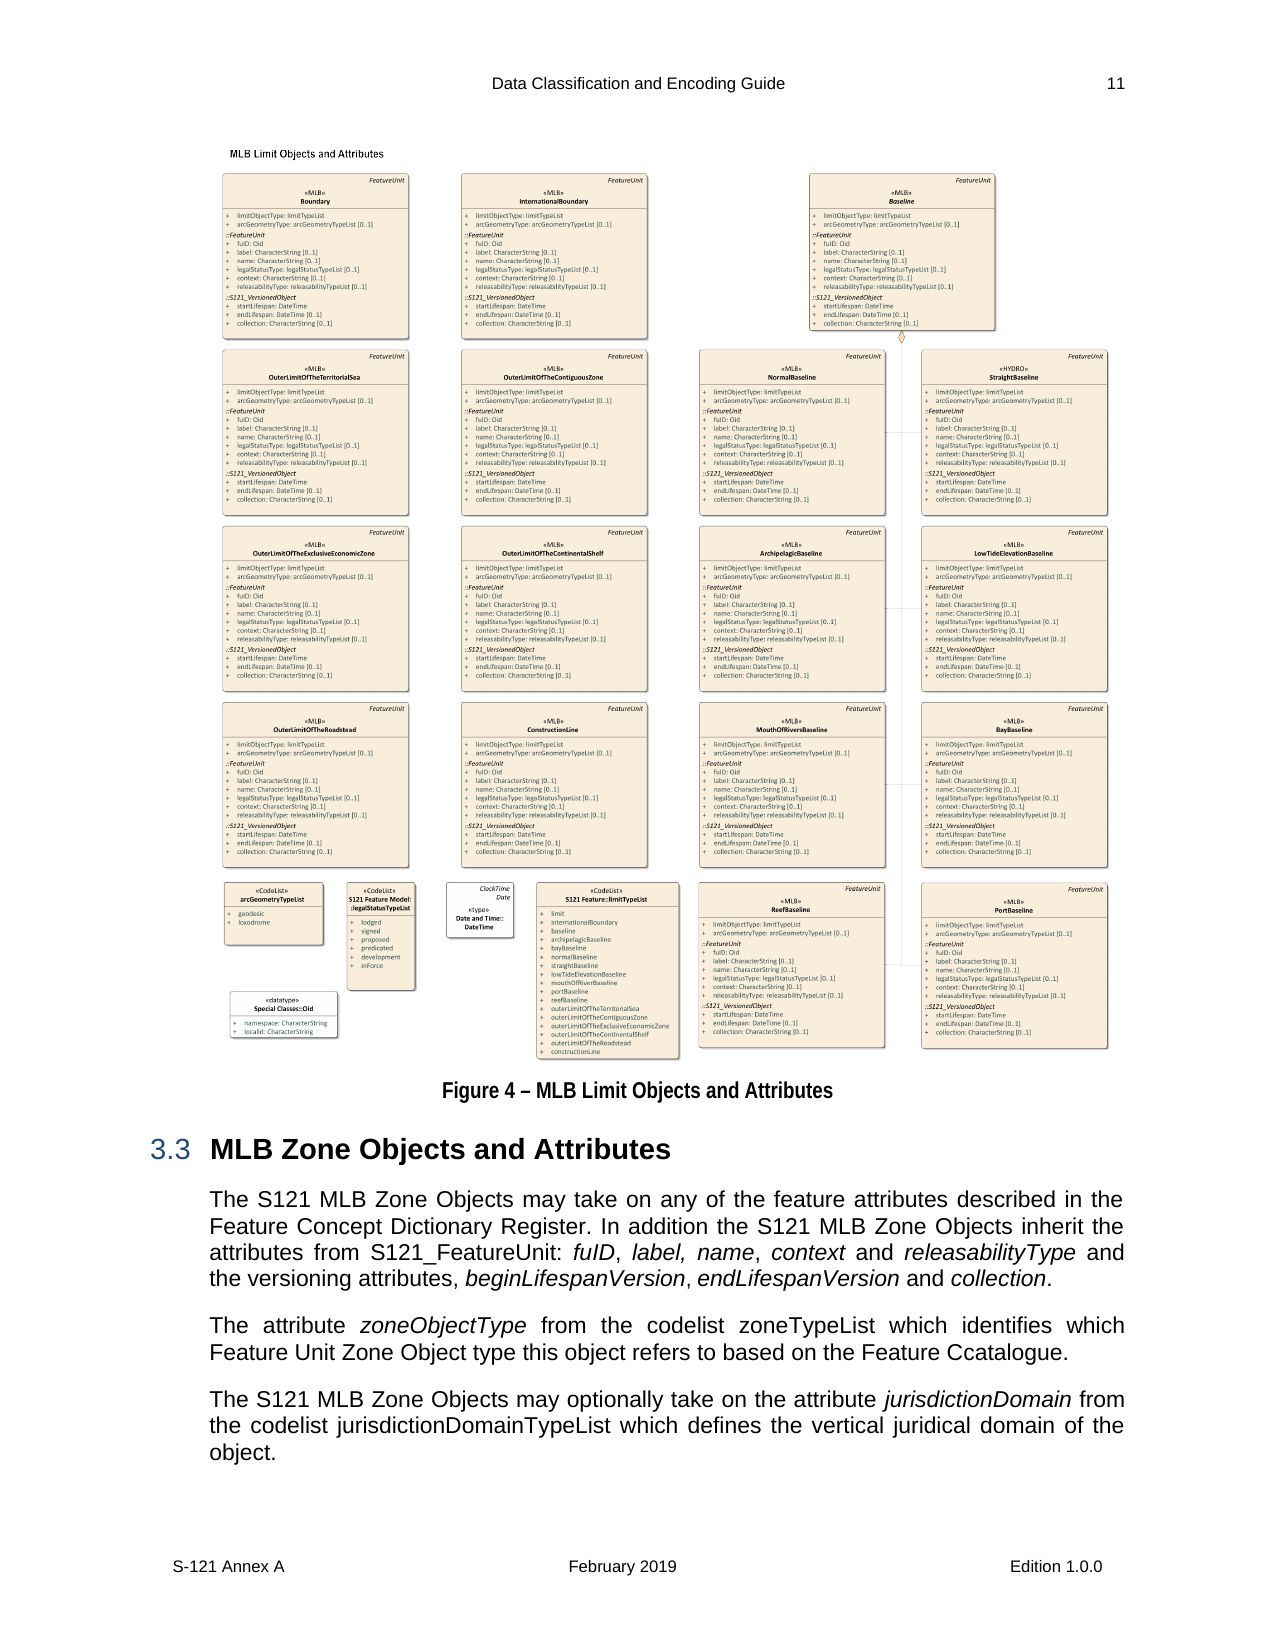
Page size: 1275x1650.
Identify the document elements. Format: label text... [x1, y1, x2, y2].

text Figure 4 – MLB Limit Objects and Attributes [150, 1077, 1125, 1103]
picture [222, 150, 1109, 1061]
subtitle MLB Zone Objects and Attributes [150, 1132, 1125, 1165]
text The S121 MLB Zone Objects may optionally take on the attribute jurisdictionDomain from the codelist jurisdictionDomainTypeList which defines the vertical juridical domain of the object. [209, 1386, 1125, 1465]
text The attribute zoneObjectType from the codelist zoneTypeList which identifies which Feature Unit Zone Object type this object refers to based on the Feature Ccatalogue. [209, 1312, 1125, 1365]
text The S121 MLB Zone Objects may take on any of the feature attributes described in the Feature Concept Dictionary Register. In addition the S121 MLB Zone Objects inherit the attributes from S121_FeatureUnit: fuID, label, name, context and releasabilityType and the versioning attributes, beginLifespanVersion, endLifespanVersion and collection. [209, 1186, 1125, 1292]
